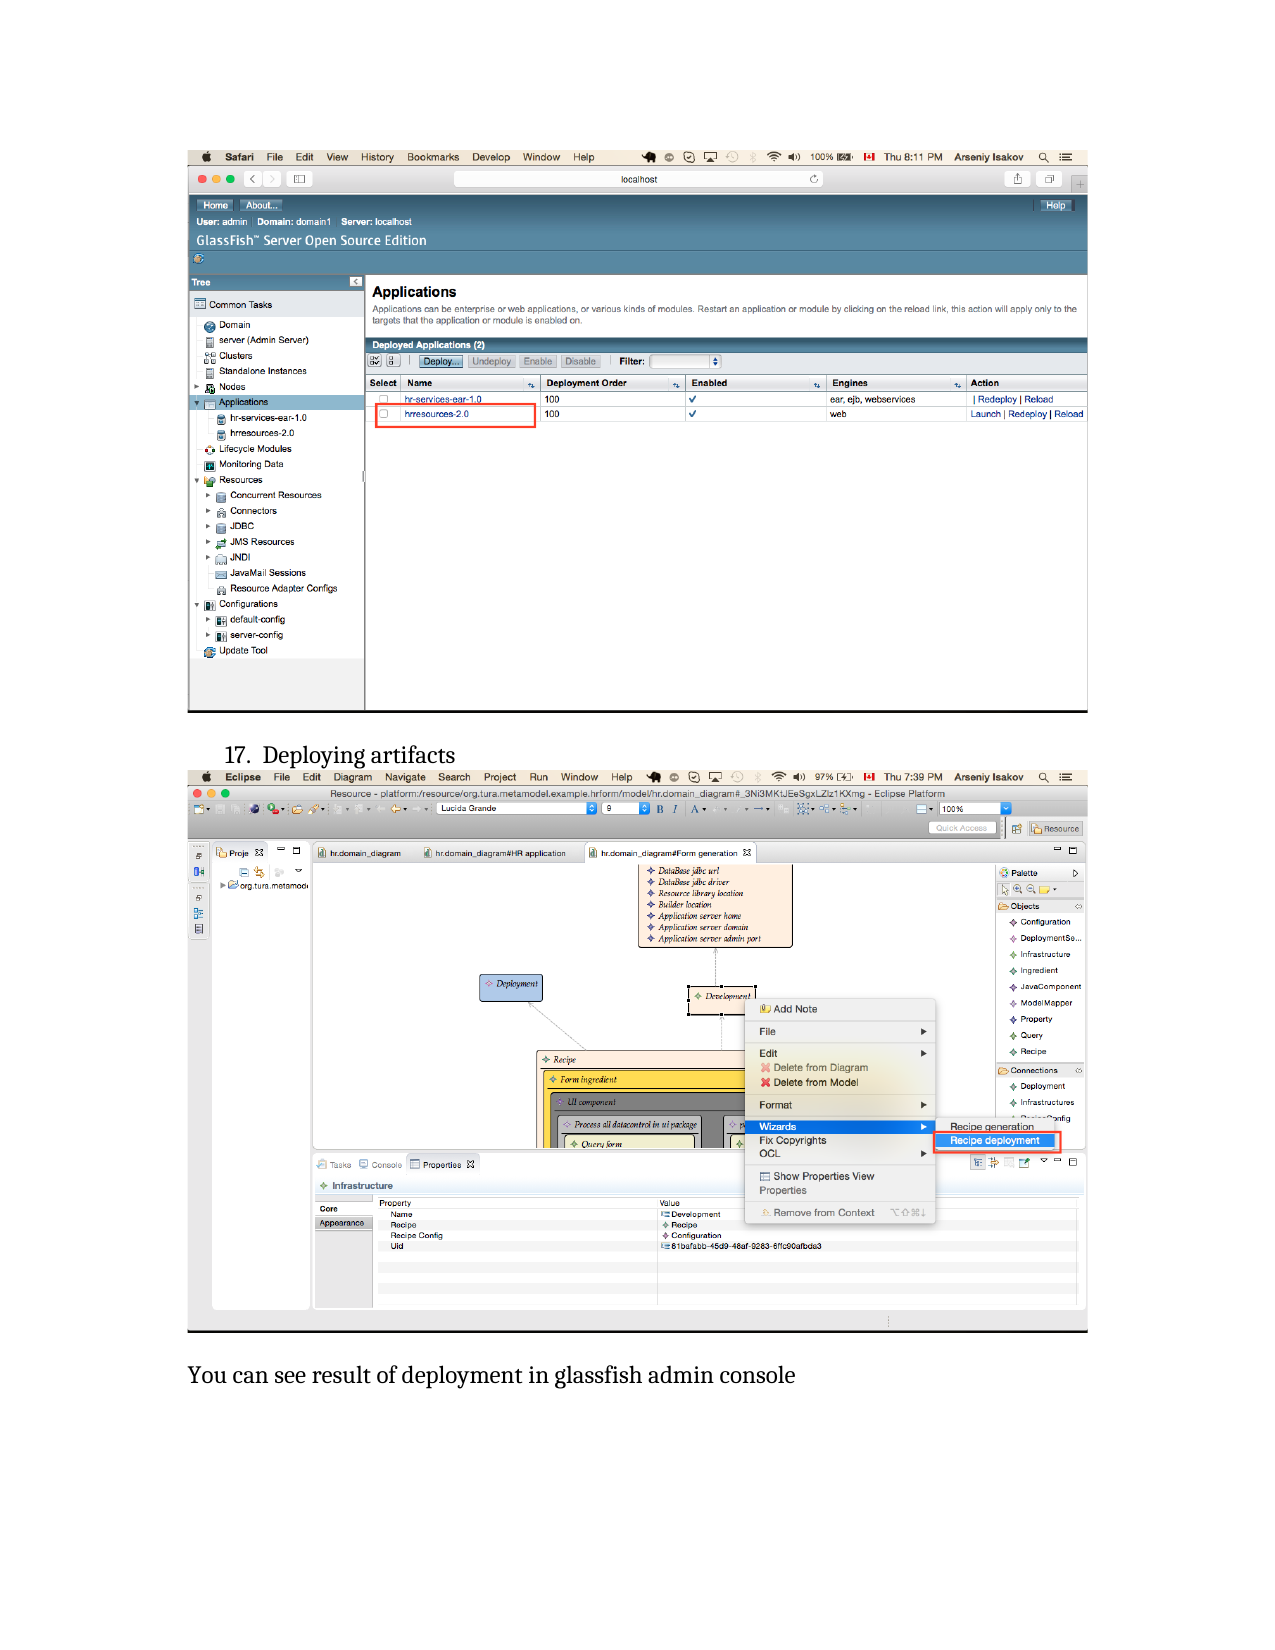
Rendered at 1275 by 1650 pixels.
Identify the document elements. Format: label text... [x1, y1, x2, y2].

text You can see result of deployment in glassfish admin console [187, 1361, 1087, 1390]
picture [187, 770, 1088, 1333]
picture [187, 150, 1088, 713]
list Deploying artifacts [225, 741, 1087, 770]
